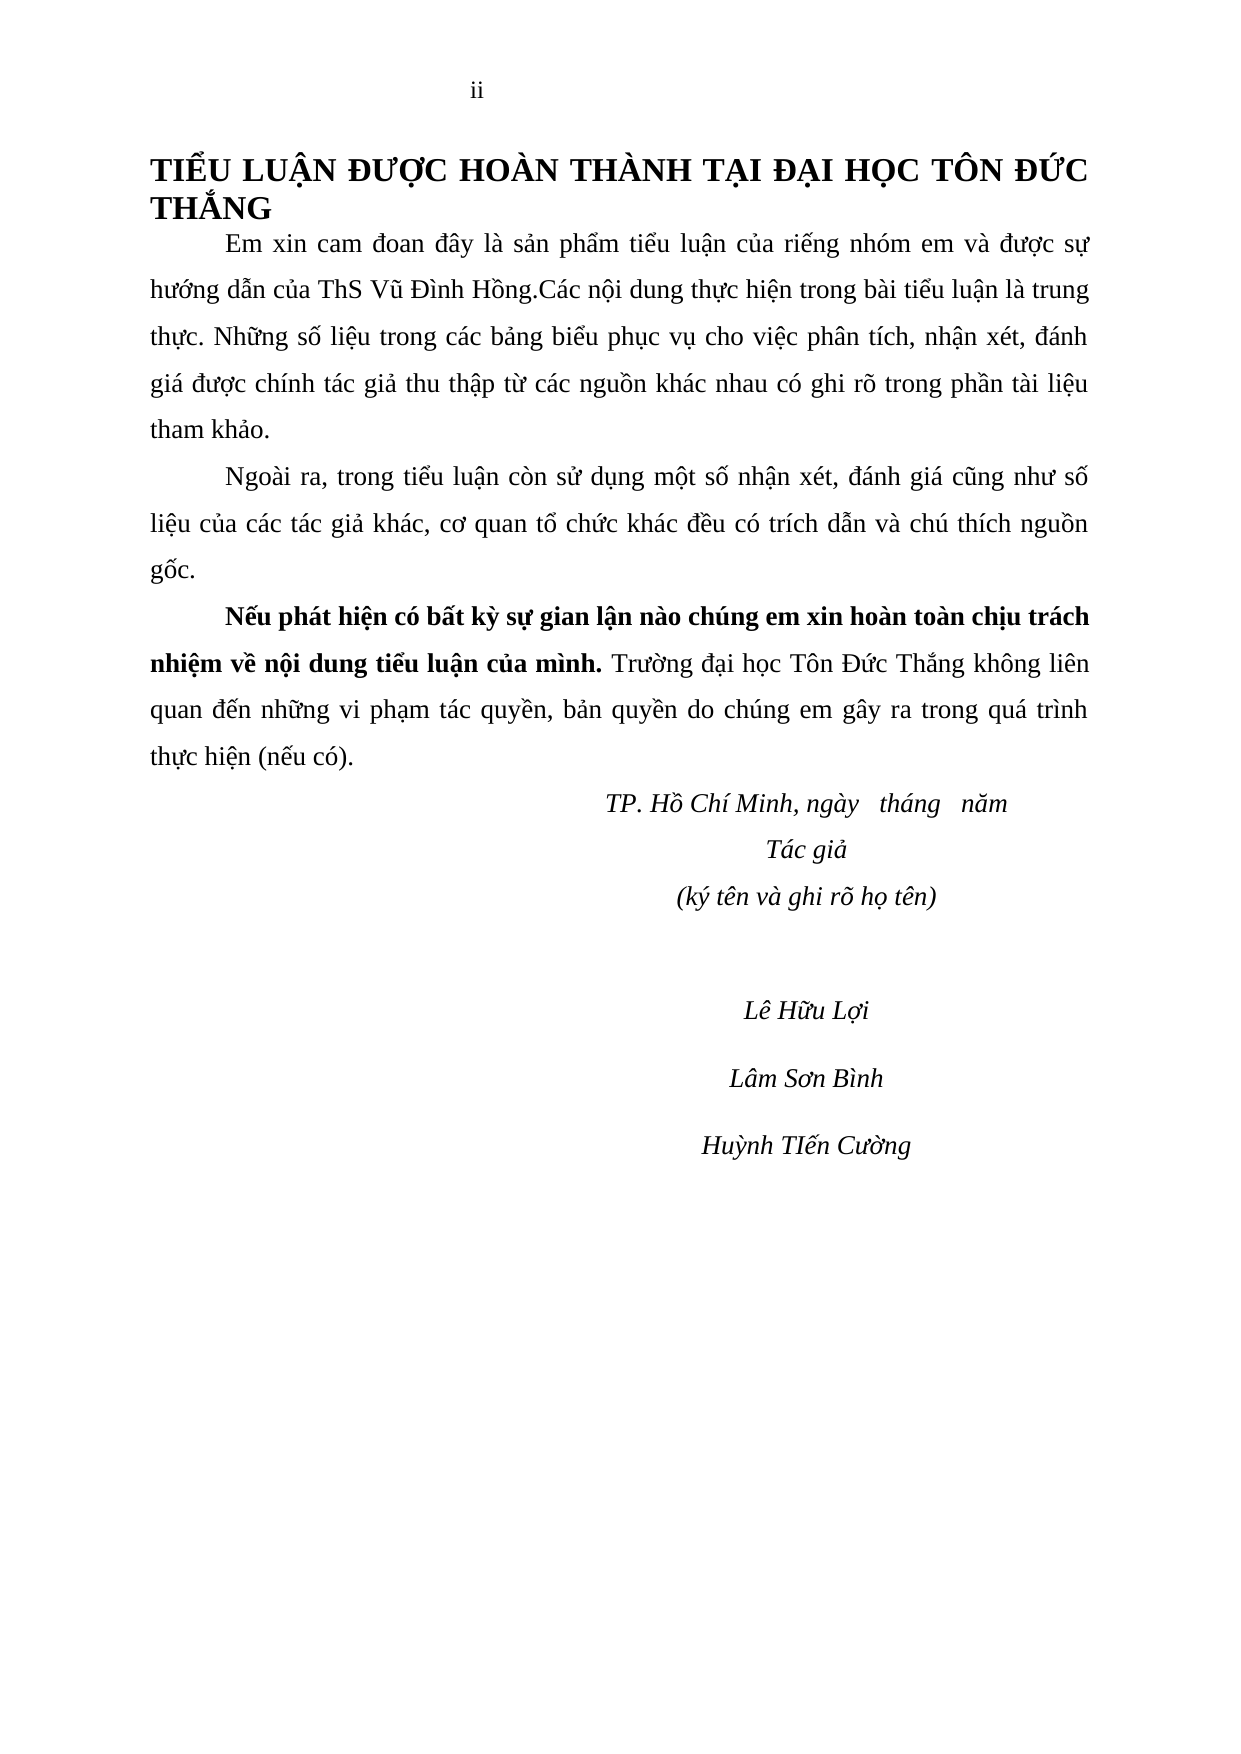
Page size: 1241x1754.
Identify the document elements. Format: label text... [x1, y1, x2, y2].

text (ký tên và ghi rõ họ tên) [525, 880, 1090, 911]
text Lâm Sơn Bình [525, 1062, 1090, 1093]
text Ngoài ra, trong tiểu luận còn sử dụng một số nhận xét, đánh giá cũng như số liệu của các tác giả khác, cơ quan tổ chức khác đều có trích dẫn và chú thích nguồn gốc. [150, 460, 1090, 584]
text TP. Hồ Chí Minh, ngày tháng năm [525, 787, 1090, 818]
text Tác giả [525, 833, 1090, 864]
text Em xin cam đoan đây là sản phẩm tiểu luận của riếng nhóm em và được sự hướng dẫn của ThS Vũ Đình Hồng.Các nội dung thực hiện trong bài tiểu luận là trung thực. Những số liệu trong các bảng biểu phục vụ cho việc phân tích, nhận xét, đánh giá được chính tác giả thu thập từ các nguồn khác nhau có ghi rõ trong phần tài liệu tham khảo. [150, 227, 1090, 444]
text Nếu phát hiện có bất kỳ sự gian lận nào chúng em xin hoàn toàn chịu trách nhiệm về nội dung tiểu luận của mình. Trường đại học Tôn Đức Thắng không liên quan đến những vi phạm tác quyền, bản quyền do chúng em gây ra trong quá trình thực hiện (nếu có). [150, 600, 1090, 771]
text Huỳnh TIến Cường [525, 1129, 1090, 1160]
text Lê Hữu Lợi [525, 994, 1090, 1025]
text TIỂU LUẬN ĐƯỢC HOÀN THÀNH TẠI ĐẠI HỌC TÔN ĐỨC THẮNG [150, 150, 1090, 227]
